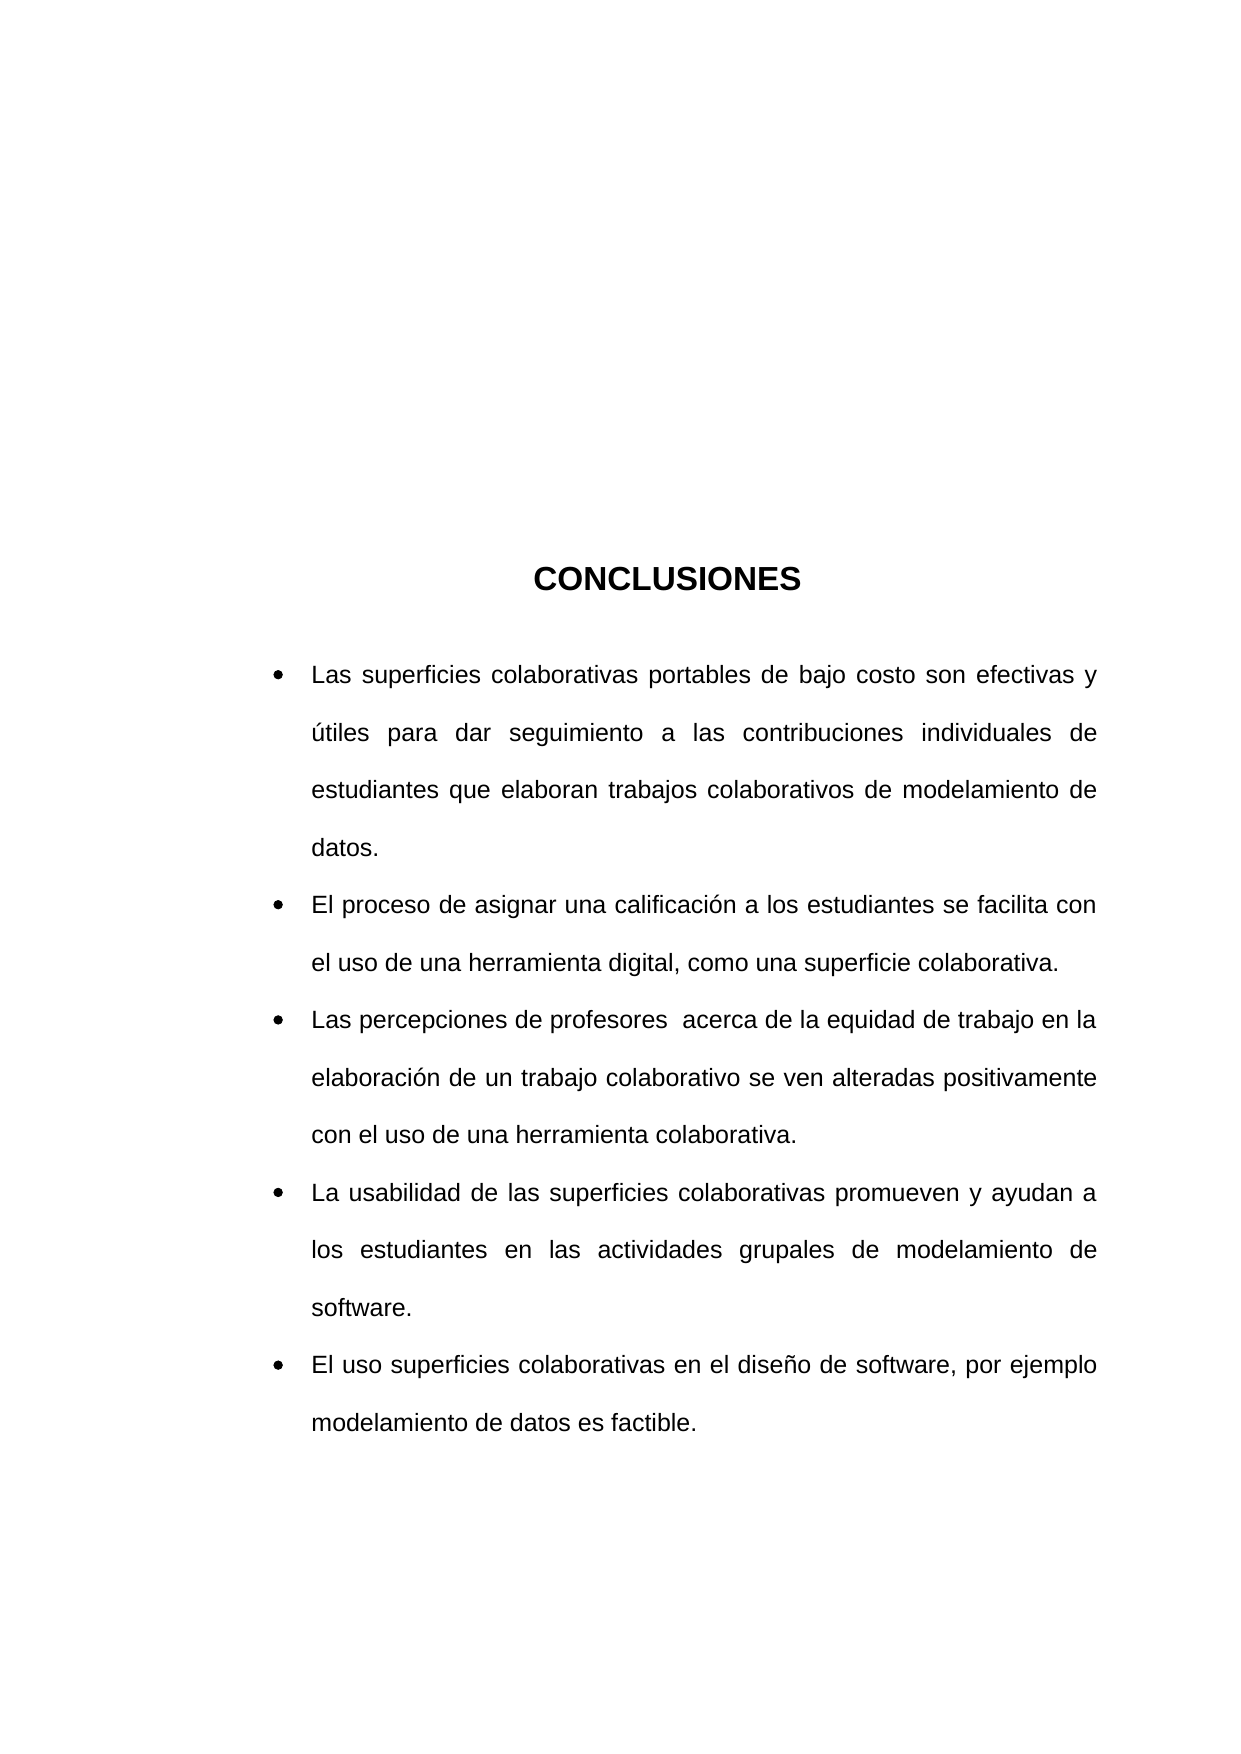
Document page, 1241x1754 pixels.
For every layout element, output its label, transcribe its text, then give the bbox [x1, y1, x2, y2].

list El proceso de asignar una calificación a los estudiantes se facilita con el uso de una herramienta digital, como una superficie colaborativa. [274, 890, 1098, 976]
list La usabilidad de las superficies colaborativas promueven y ayudan a los estudiantes en las actividades grupales de modelamiento de software. [274, 1178, 1098, 1322]
list Las superficies colaborativas portables de bajo costo son efectivas y útiles para dar seguimiento a las contribuciones individuales de estudiantes que elaboran trabajos colaborativos de modelamiento de datos. [274, 660, 1098, 861]
list Las percepciones de profesores acerca de la equidad de trabajo en la elaboración de un trabajo colaborativo se ven alteradas positivamente con el uso de una herramienta colaborativa. [274, 1005, 1098, 1149]
list El uso superficies colaborativas en el diseño de software, por ejemplo modelamiento de datos es factible. [274, 1350, 1098, 1437]
text CONCLUSIONES [236, 559, 1098, 598]
